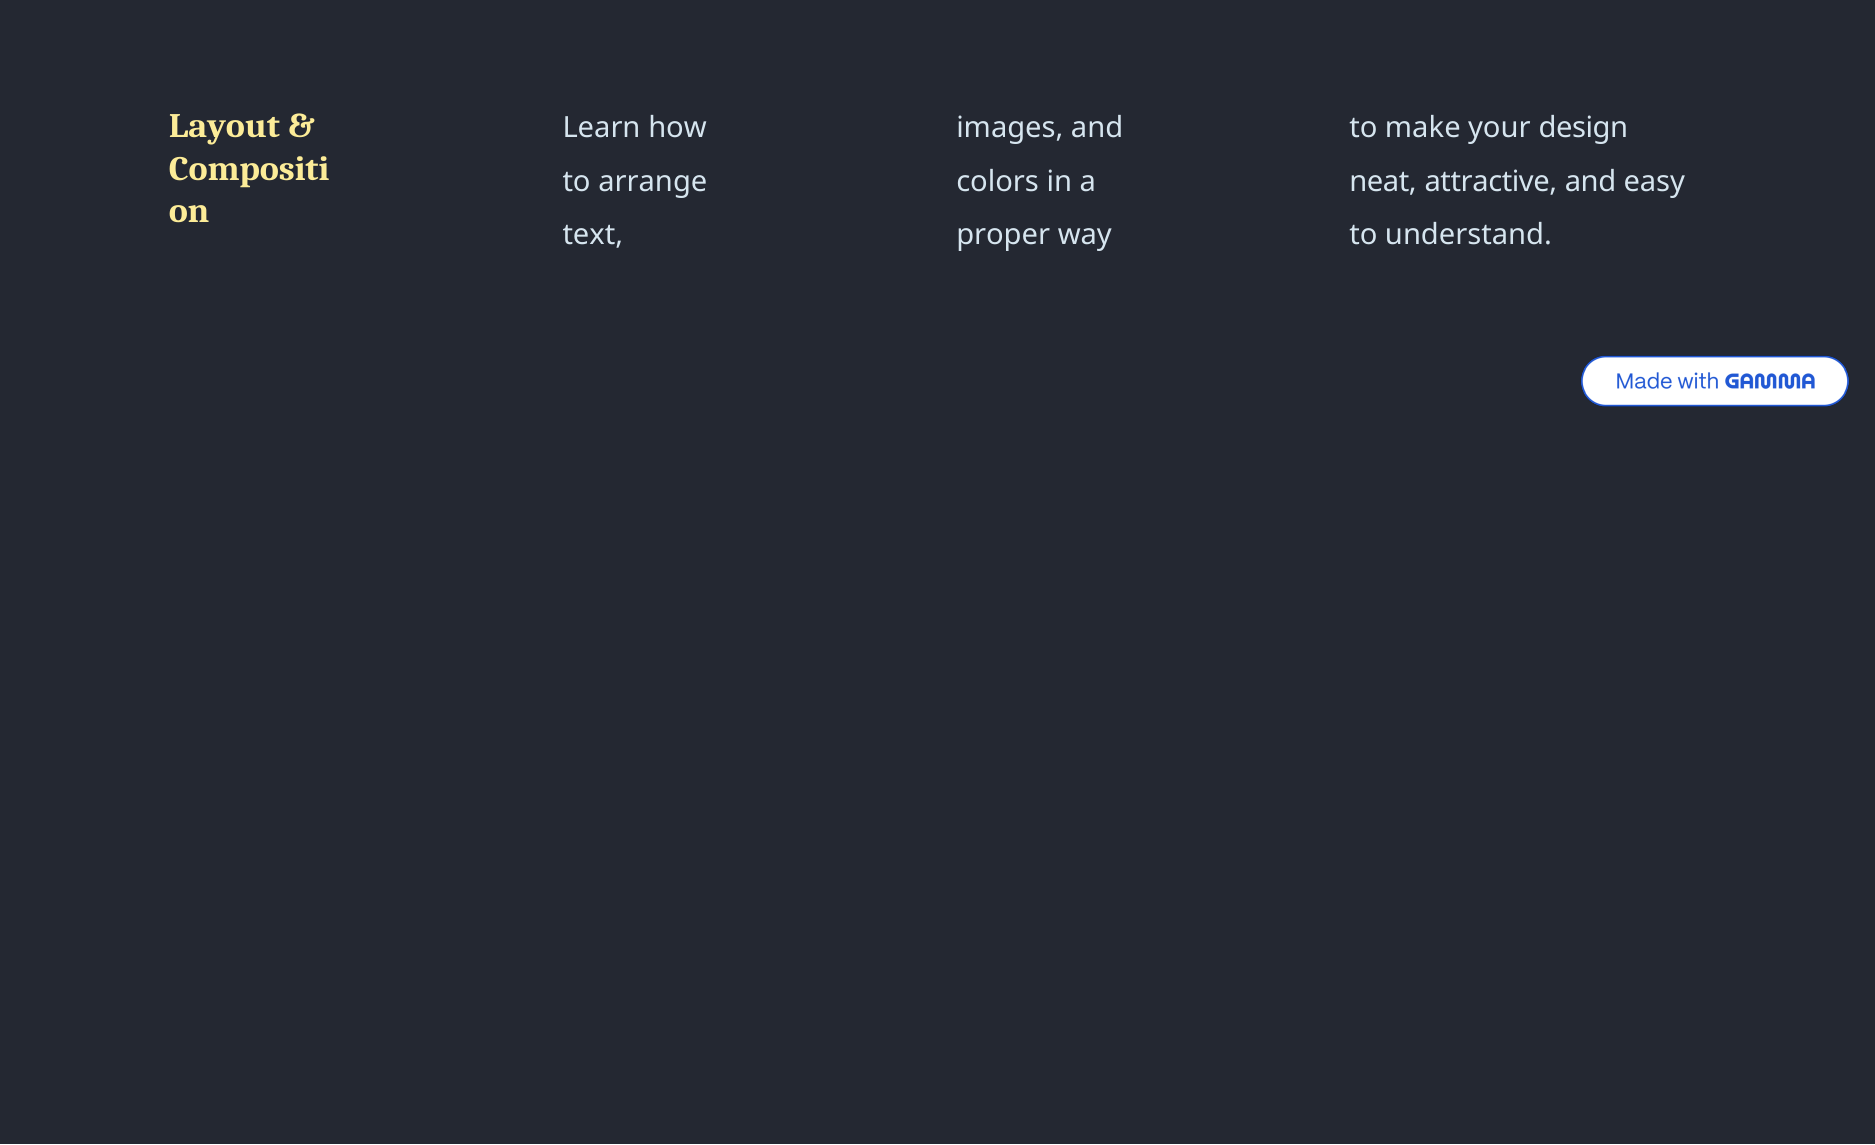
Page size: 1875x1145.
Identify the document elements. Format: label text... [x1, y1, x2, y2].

picture [1571, 346, 1859, 416]
text Learn how to arrange text, images, and colors in a proper way to make your design neat, attractive, and easy to understand. [562, 106, 735, 253]
text Learn how to arrange text, images, and colors in a proper way to make your design neat, attractive, and easy to understand. [1349, 106, 1687, 253]
text Learn how to arrange text, images, and colors in a proper way to make your design neat, attractive, and easy to understand. [956, 106, 1129, 253]
subtitle Layout & Composition [169, 106, 341, 231]
